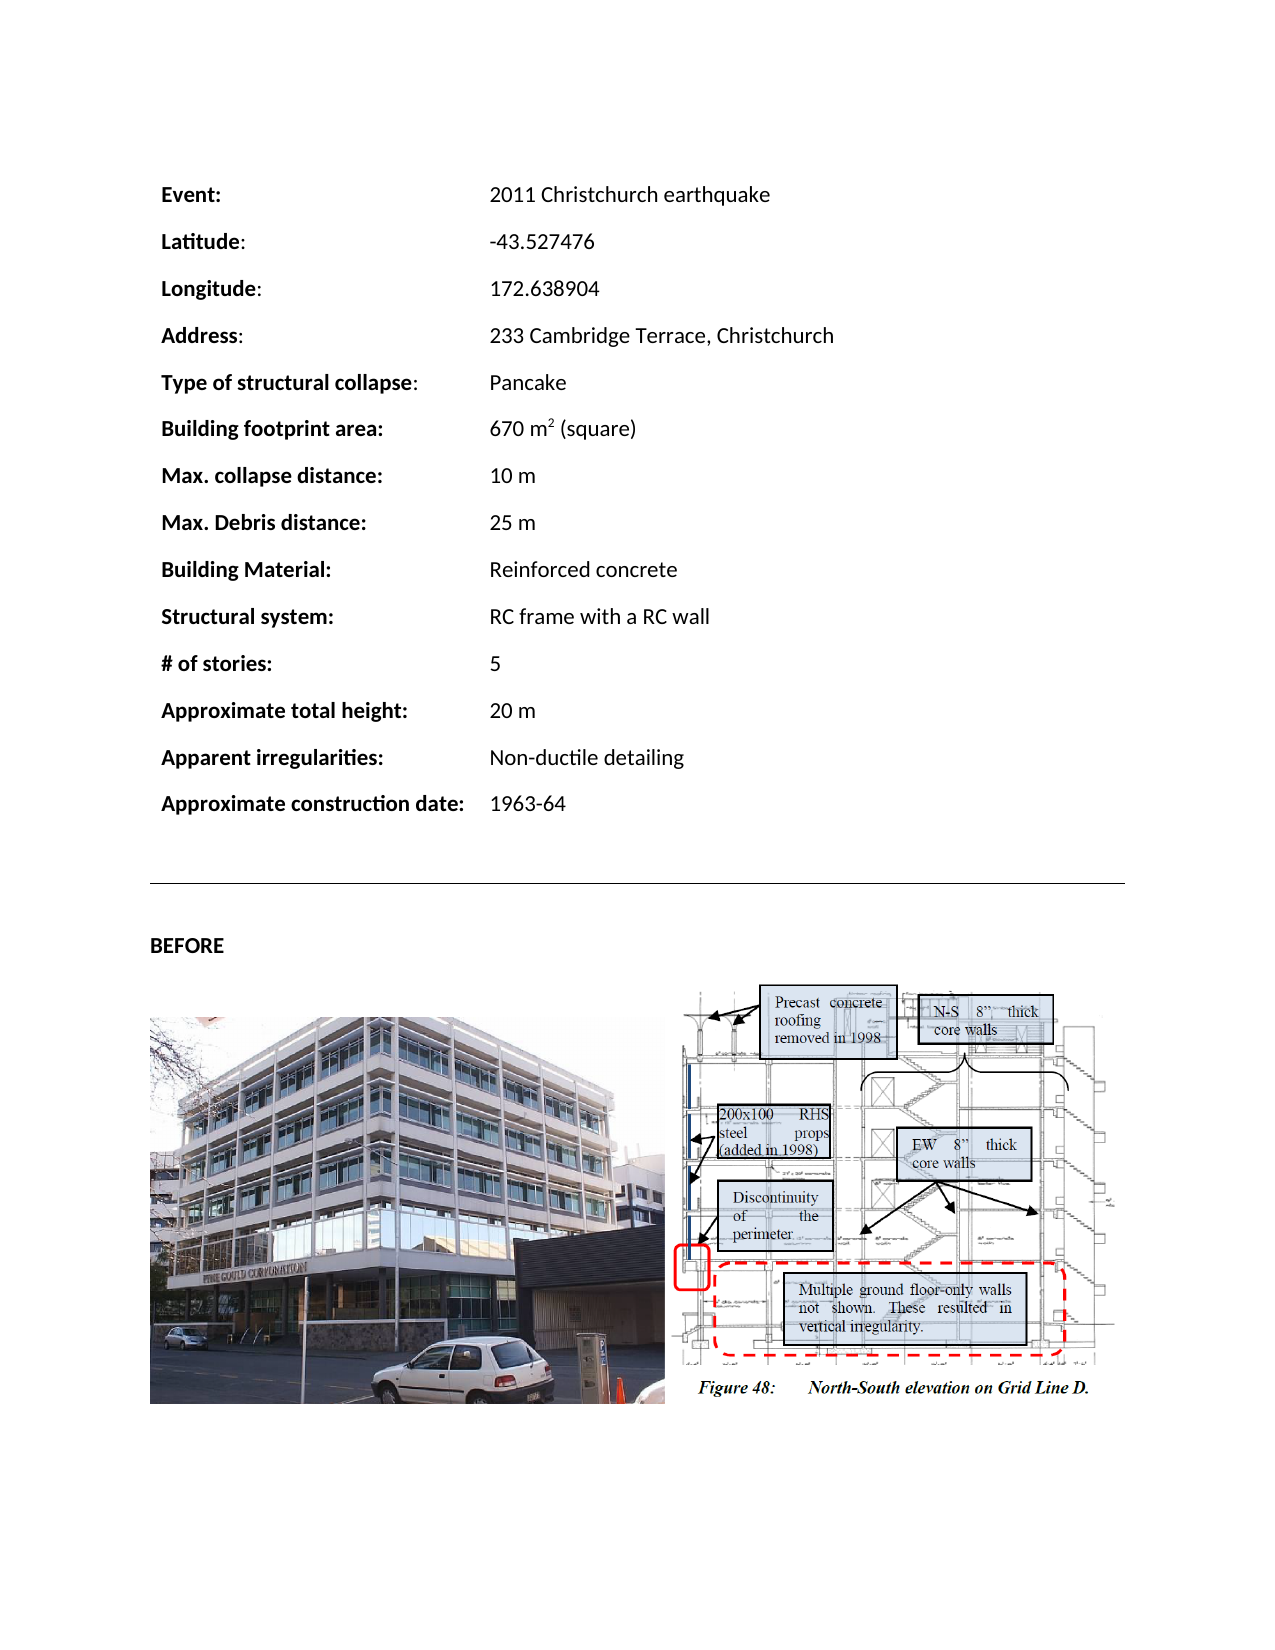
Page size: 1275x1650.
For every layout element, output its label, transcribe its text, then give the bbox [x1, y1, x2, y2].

picture [150, 978, 1123, 1404]
table_header 2011 Christchurch earthquake -43.527476 172.638904 233 Cambridge Terrace, Christchurch Pancake 670 m2 (square) 10 m 25 m Reinforced concrete RC frame with a RC wall 5 20 m Non-ductile detailing 1963-64 [478, 180, 1125, 883]
table_header Event: Latitude: Longitude: Address: Type of structural collapse: Building footprint area: Max. collapse distance: Max. Debris distance: Building Material: Structural system: # of stories: Approximate total height: Apparent irregularities: Approximate construction date: [150, 180, 478, 883]
text BEFORE [150, 931, 1125, 959]
